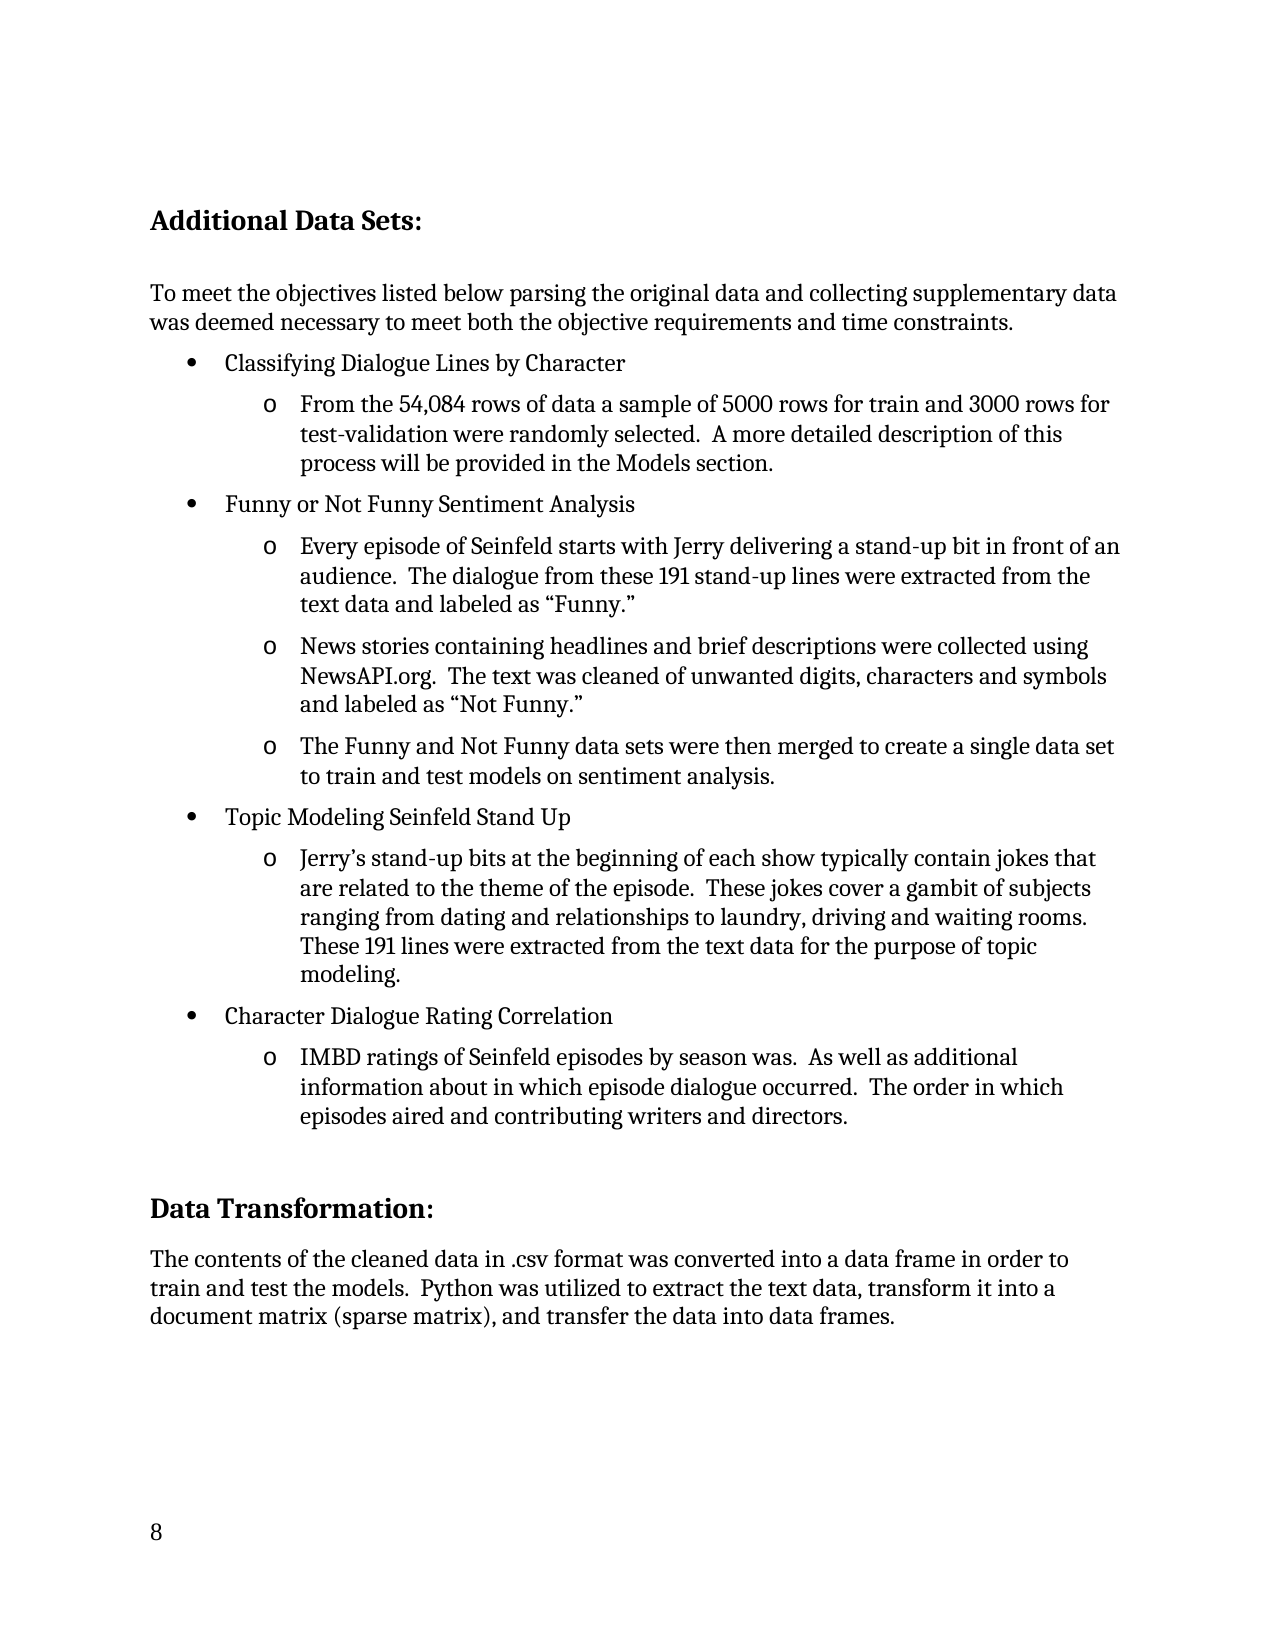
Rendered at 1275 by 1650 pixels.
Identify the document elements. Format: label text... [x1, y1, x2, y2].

subtitle Data Transformation: [150, 1192, 1125, 1226]
list Every episode of Seinfeld starts with Jerry delivering a stand-up bit in front of an audience. The dialogue from these 191 stand-up lines were extracted from the text data and labeled as “Funny.” [262, 532, 1125, 619]
list News stories containing headlines and brief descriptions were collected using NewsAPI.org. The text was cleaned of unwanted digits, characters and symbols and labeled as “Not Funny.” [262, 632, 1125, 719]
list From the 54,084 rows of data a sample of 5000 rows for train and 3000 rows for test-validation were randomly selected. A more detailed description of this process will be provided in the Models section. [262, 390, 1125, 478]
text To meet the objectives listed below parsing the original data and collecting supplementary data was deemed necessary to meet both the objective requirements and time constraints. [150, 279, 1125, 337]
list Character Dialogue Rating Correlation [187, 1002, 1125, 1030]
text The contents of the cleaned data in .csv format was converted into a data frame in order to train and test the models. Python was utilized to extract the text data, transform it into a document matrix (sparse matrix), and transfer the data into data frames. [150, 1245, 1125, 1331]
list Classifying Dialogue Lines by Character [187, 349, 1125, 378]
list Funny or Not Funny Sentiment Analysis [187, 490, 1125, 519]
list The Funny and Not Funny data sets were then merged to create a single data set to train and test models on sentiment analysis. [262, 732, 1125, 790]
list Jerry’s stand-up bits at the beginning of each show typically contain jokes that are related to the theme of the episode. These jokes cover a gambit of subjects ranging from dating and relationships to laundry, driving and waiting rooms. These 191 lines were extracted from the text data for the purpose of topic modeling. [262, 844, 1125, 989]
subtitle Additional Data Sets: [150, 204, 1125, 238]
list IMBD ratings of Seinfeld episodes by season was. As well as additional information about in which episode dialogue occurred. The order in which episodes aired and contributing writers and directors. [262, 1043, 1125, 1130]
list Topic Modeling Seinfeld Stand Up [187, 803, 1125, 832]
